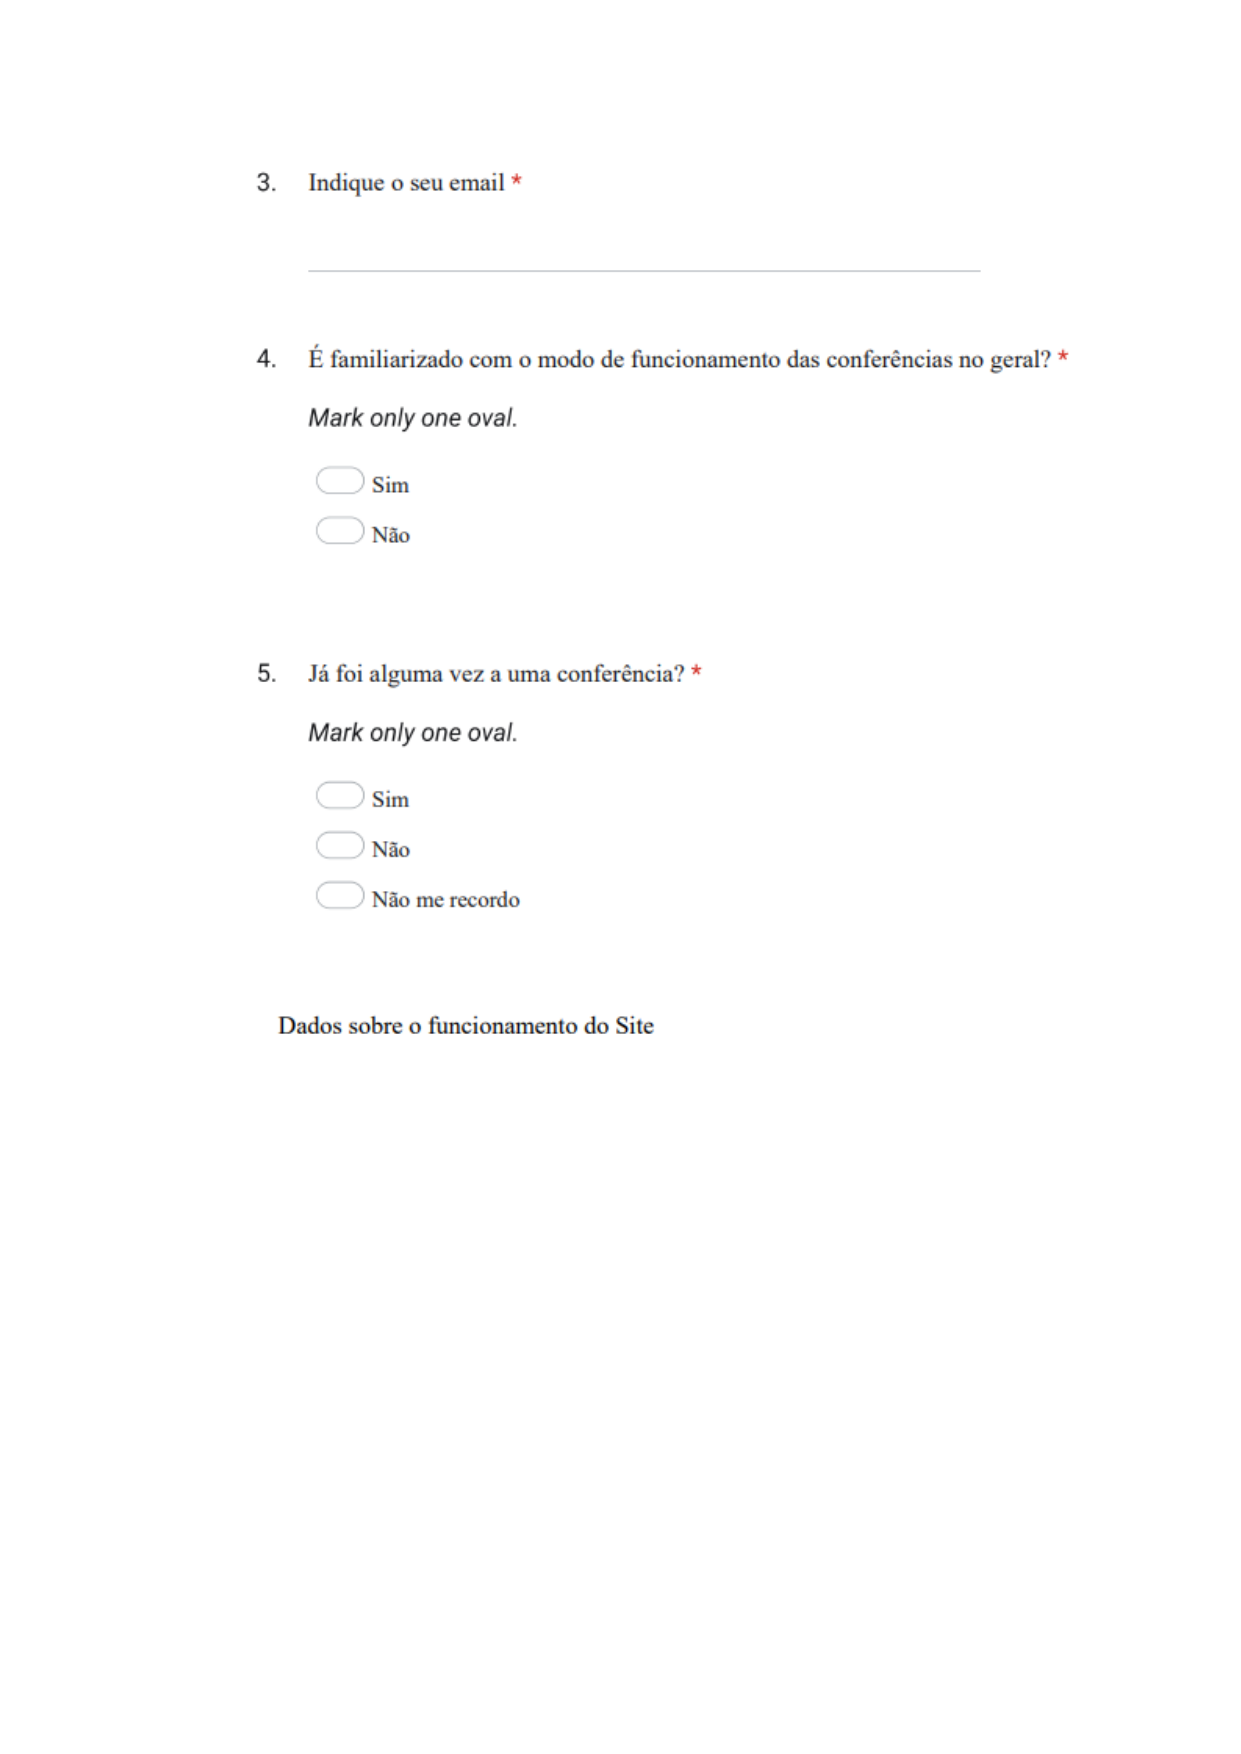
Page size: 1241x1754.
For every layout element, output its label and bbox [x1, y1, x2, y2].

picture [221, 147, 1092, 1095]
